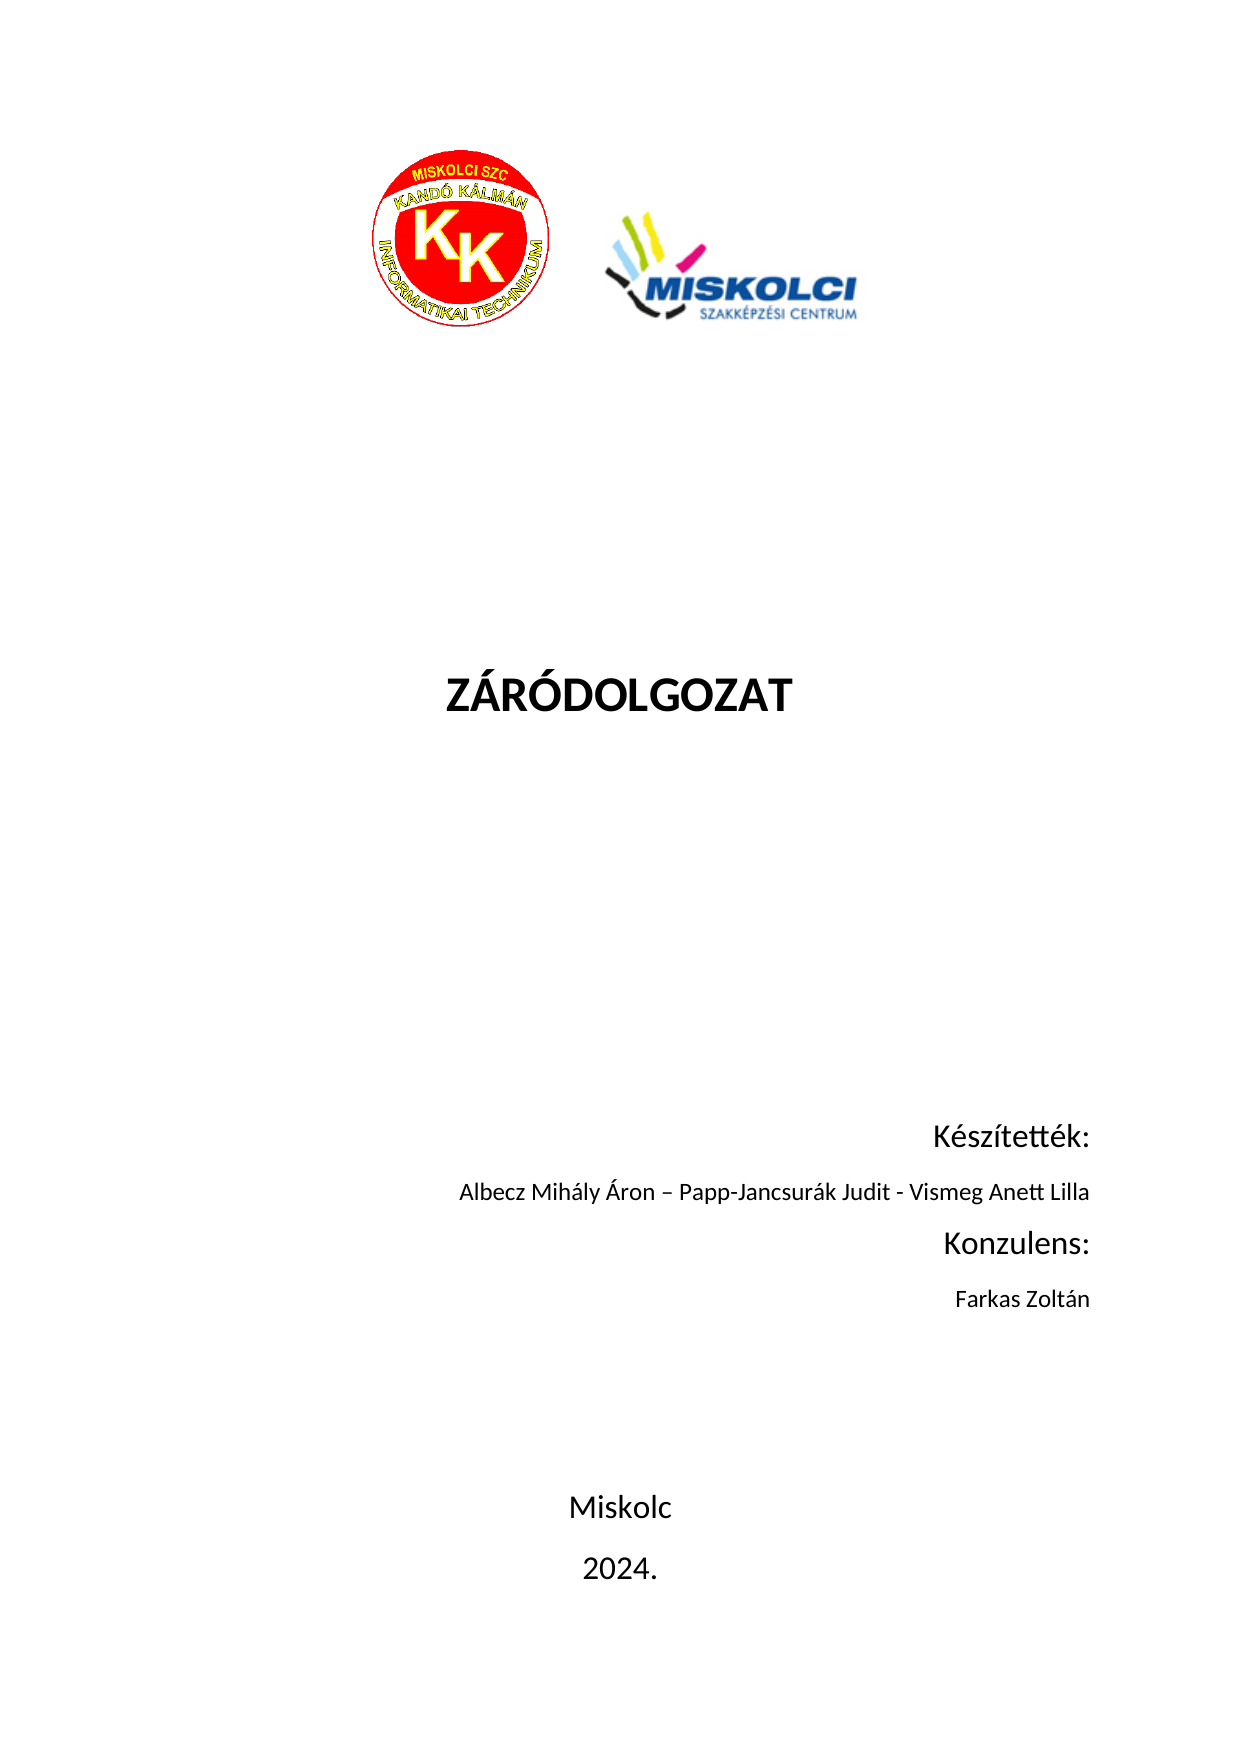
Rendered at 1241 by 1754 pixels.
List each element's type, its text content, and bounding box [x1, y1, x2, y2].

picture [372, 150, 549, 327]
picture [593, 209, 869, 327]
text 2024. [150, 1547, 1090, 1588]
text Konzulens: [888, 1222, 1090, 1262]
text Farkas Zoltán [150, 1283, 1090, 1313]
text Miskolc [150, 1374, 1090, 1527]
text Albecz Mihály Áron – Papp-Jancsurák Judit - Vismeg Anett Lilla [150, 1176, 1090, 1206]
text ZÁRÓDOLGOZAT [150, 662, 1090, 723]
text Készítették: [888, 973, 1090, 1156]
